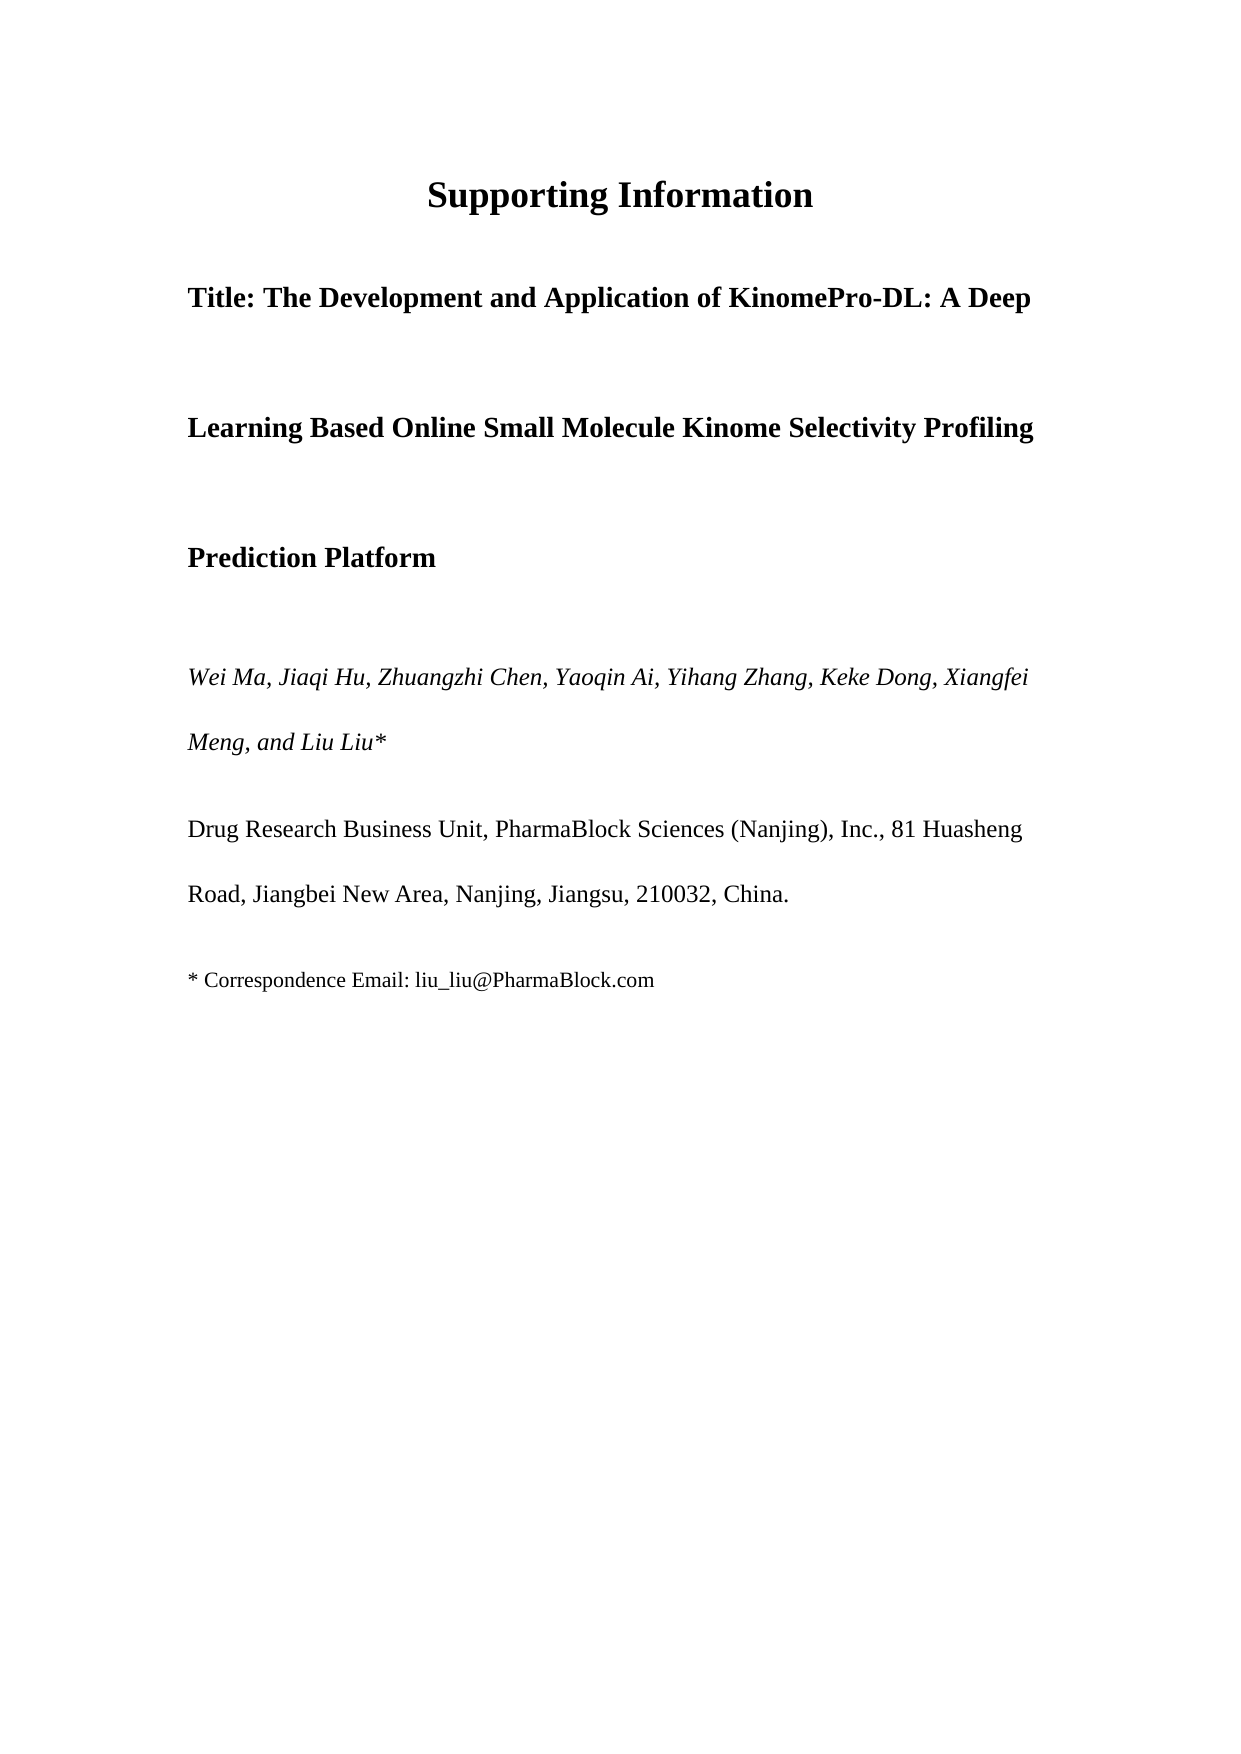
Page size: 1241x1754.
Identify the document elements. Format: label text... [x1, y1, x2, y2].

title Title: The Development and Application of KinomePro-DL: A Deep Learning Based Online Small Molecule Kinome Selectivity Profiling Prediction Platform [187, 264, 1053, 589]
text Drug Research Business Unit, PharmaBlock Sciences (Nanjing), Inc., 81 Huasheng Road, Jiangbei New Area, Nanjing, Jiangsu, 210032, China. [187, 812, 1053, 909]
text Wei Ma, Jiaqi Hu, Zhuangzhi Chen, Yaoqin Ai, Yihang Zhang, Keke Dong, Xiangfei Meng, and Liu Liu* [187, 661, 1053, 758]
text Supporting Information [187, 162, 1053, 227]
text * Correspondence Email: liu_liu@PharmaBlock.com [187, 963, 1053, 996]
